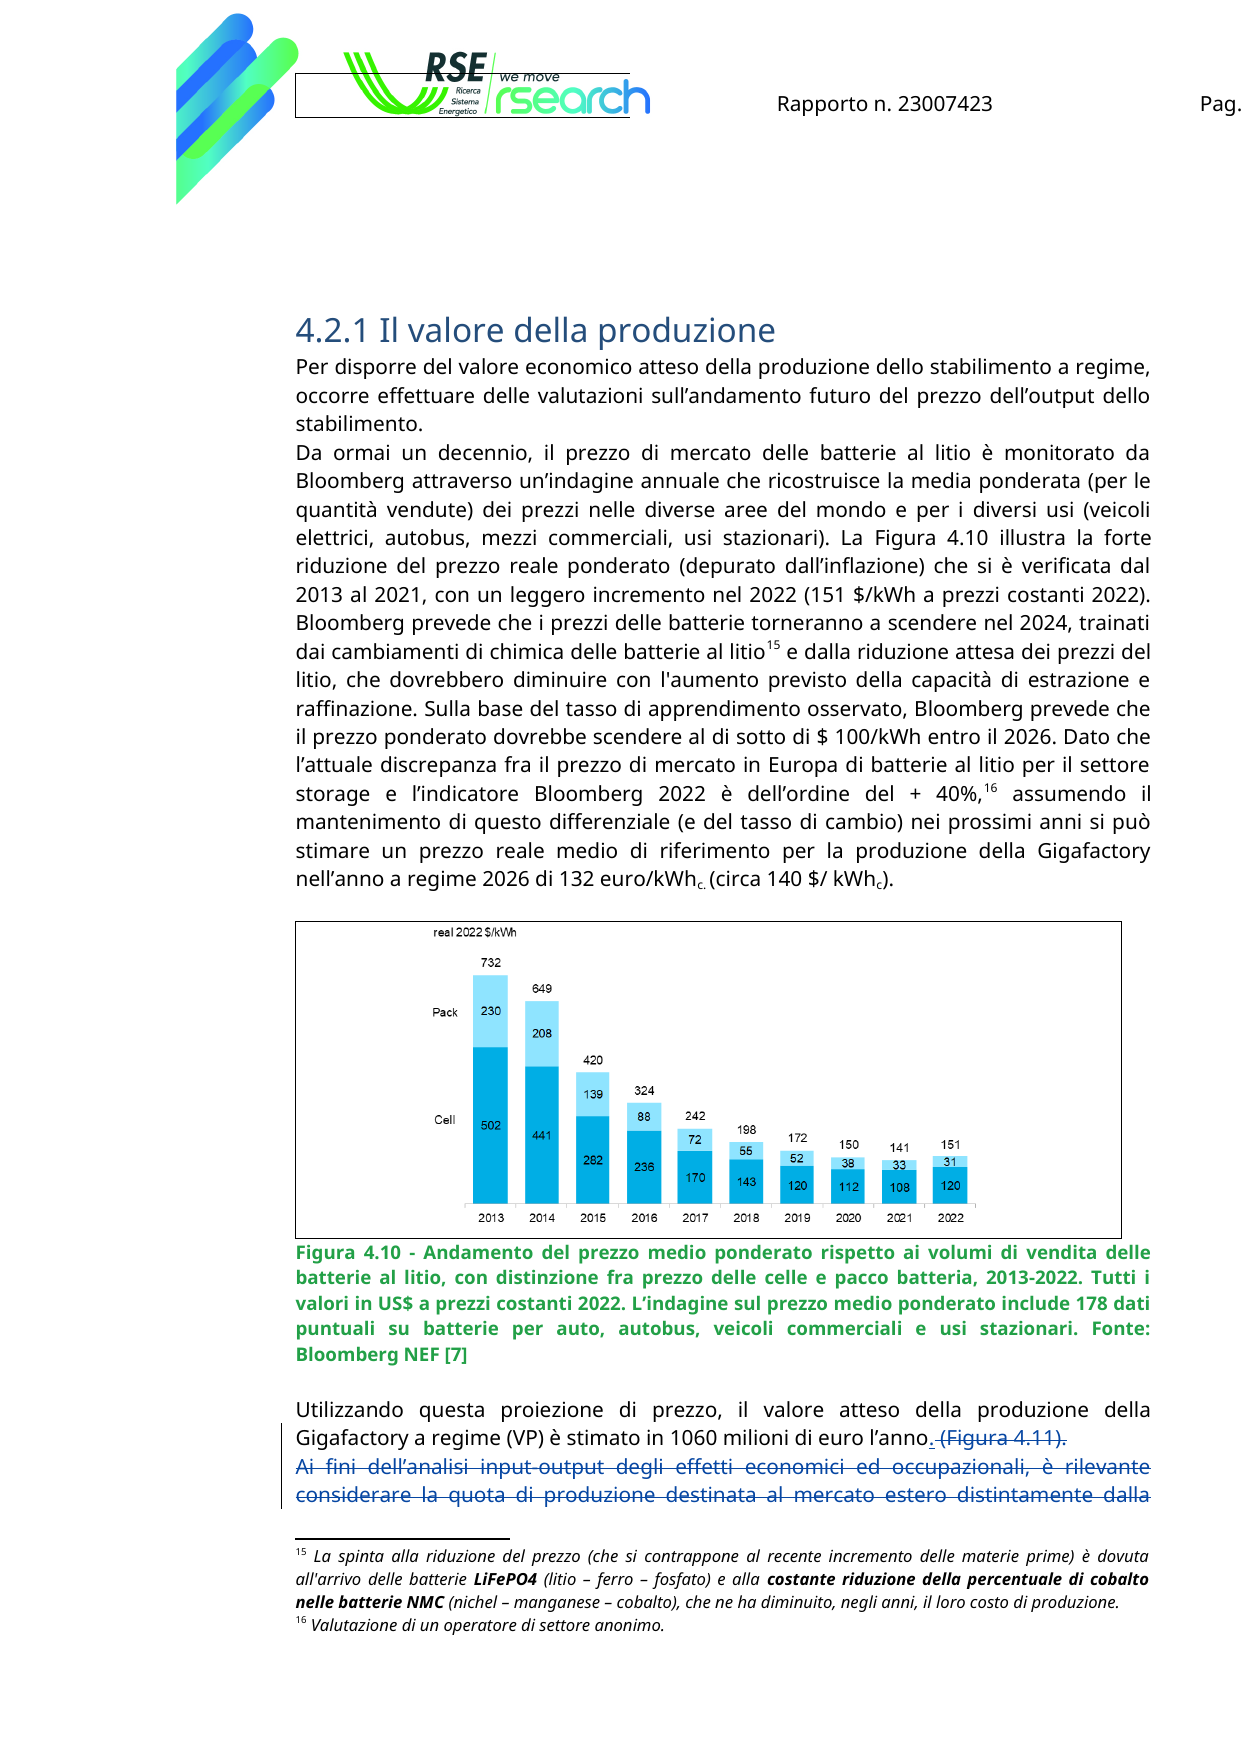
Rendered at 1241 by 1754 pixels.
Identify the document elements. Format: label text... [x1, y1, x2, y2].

text Figura 4.3 - Andamento del prezzo medio ponderato rispetto ai volumi di vendita delle batterie al litio, con distinzione fra prezzo delle celle e pacco batteria, 2013-2022. Tutti i valori in US$ a prezzi costanti 2022. L’indagine sul prezzo medio ponderato include 178 dati puntuali su batterie per auto, autobus, veicoli commerciali e usi stazionari. Fonte: Bloomberg NEF [295, 1239, 1152, 1367]
table_header [1050, 922, 1121, 1238]
text Utilizzando questa proiezione di prezzo, il valore atteso della produzione della Gigafactory a regime (VP) è stimato in 1060 milioni di euro l’anno [295, 1395, 1152, 1452]
subtitle Il valore della produzione [295, 307, 1152, 352]
picture [368, 922, 1050, 1238]
picture [176, 0, 702, 207]
text Per disporre del valore economico atteso della produzione dello stabilimento a regime, occorre effettuare delle valutazioni sull’andamento futuro del prezzo dell’output dello stabilimento. [295, 352, 1152, 438]
table_header [296, 922, 368, 1238]
